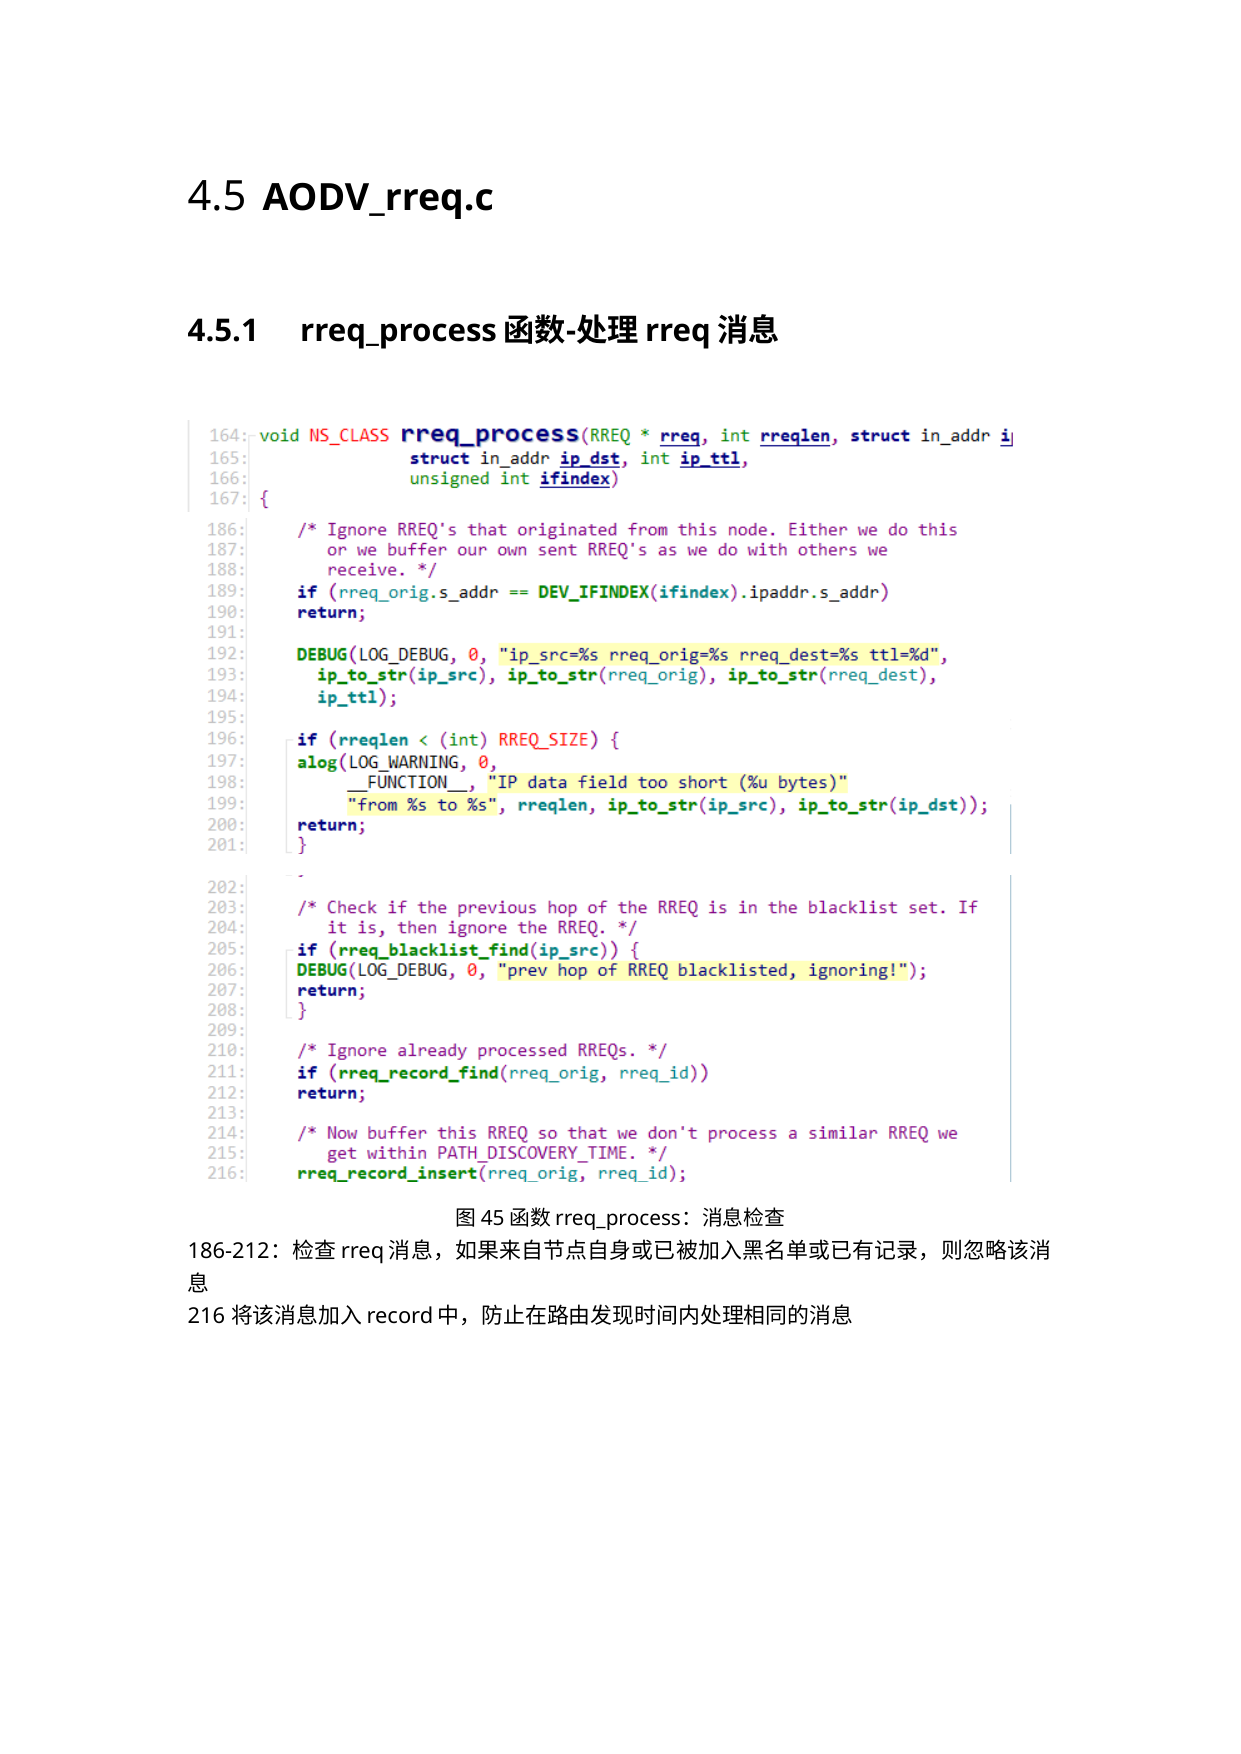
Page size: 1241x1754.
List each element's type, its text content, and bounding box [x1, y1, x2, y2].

subtitle AODV_rreq.c [187, 162, 1053, 227]
picture [187, 875, 1012, 1182]
picture [187, 518, 1012, 854]
text 186-212：检查rreq消息，如果来自节点自身或已被加入黑名单或已有记录，则忽略该消息 [187, 1233, 1053, 1298]
subtitle rreq_process函数-处理rreq消息 [187, 295, 1053, 360]
picture [187, 420, 1018, 512]
text 216 将该消息加入record中，防止在路由发现时间内处理相同的消息 [187, 1298, 1053, 1331]
